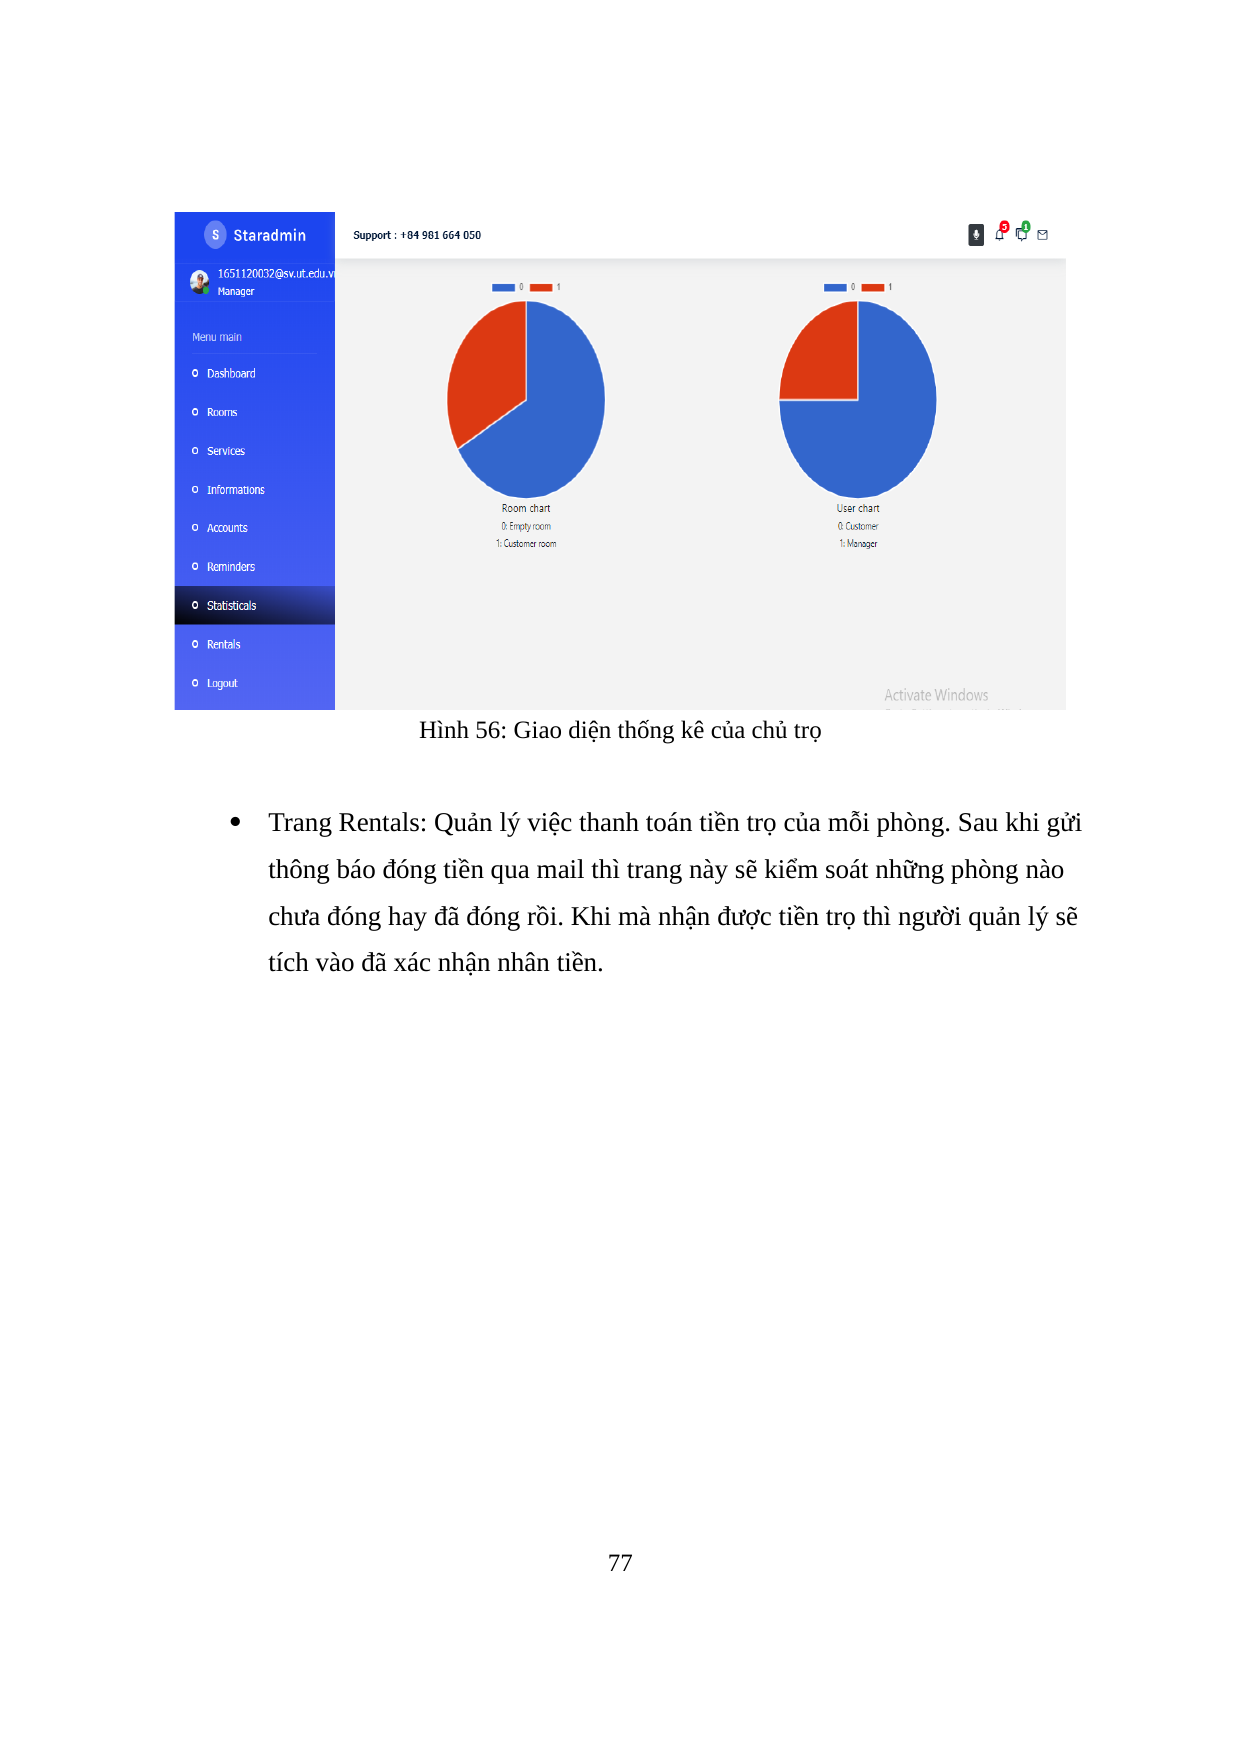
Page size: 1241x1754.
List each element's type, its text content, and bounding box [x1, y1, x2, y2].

picture [174, 212, 1066, 710]
list Trang Rentals: Quản lý việc thanh toán tiền trọ của mỗi phòng. Sau khi gửi thông báo đóng tiền qua mail thì trang này sẽ kiểm soát những phòng nào chưa đóng hay đã đóng rồi. Khi mà nhận được tiền trọ thì người quản lý sẽ tích vào đã xác nhận nhân tiền. [231, 806, 1122, 978]
